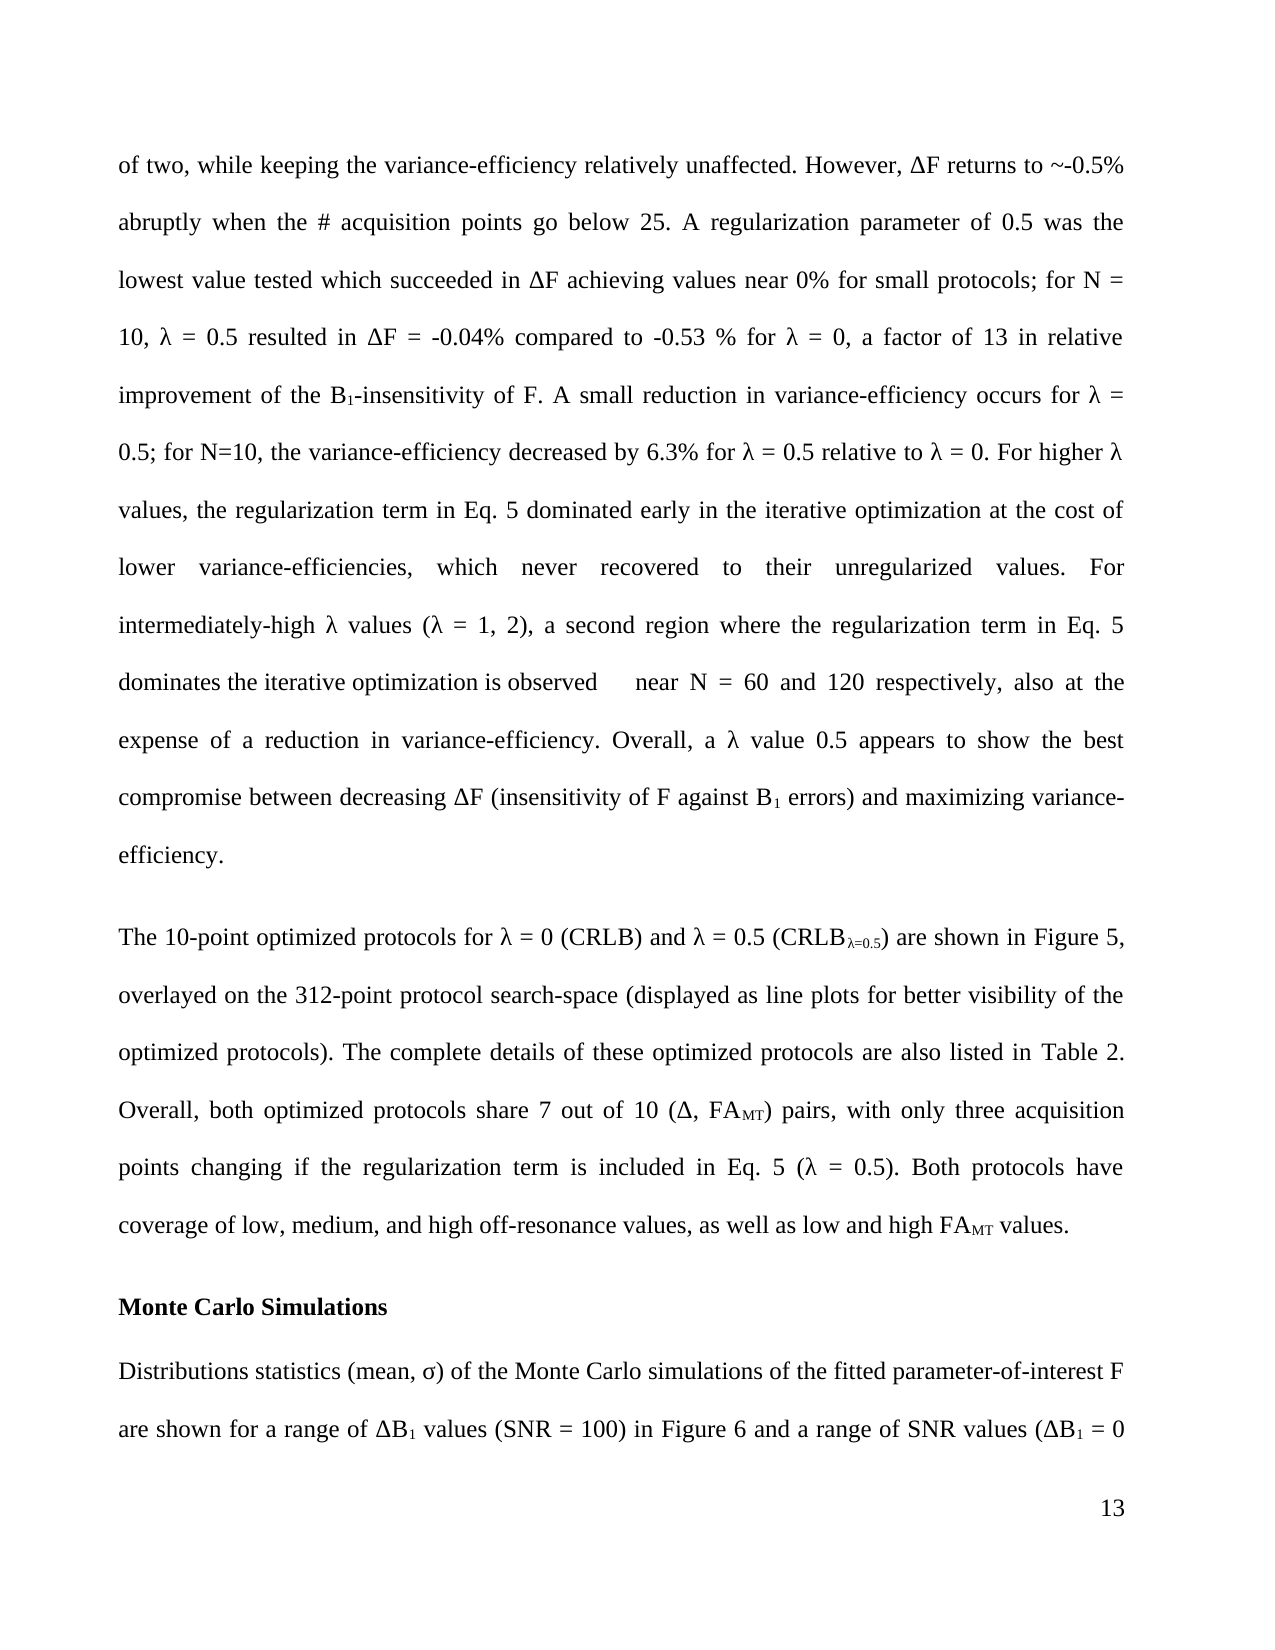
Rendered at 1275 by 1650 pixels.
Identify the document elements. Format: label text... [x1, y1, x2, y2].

text The 10-point optimized protocols for λ = 0 (CRLB) and λ = 0.5 (CRLBλ=0.5) are shown in Figure 5, overlayed on the 312-point protocol search-space (displayed as line plots for better visibility of the optimized protocols). The complete details of these optimized protocols are also listed in Table 2. Overall, both optimized protocols share 7 out of 10 (Δ, FAMT) pairs, with only three acquisition points changing if the regularization term is included in Eq. 5 (λ = 0.5). Both protocols have coverage of low, medium, and high off-resonance values, as well as low and high FAMT values. [118, 922, 1125, 1239]
subtitle Monte Carlo Simulations [118, 1292, 1125, 1321]
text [118, 150, 1125, 869]
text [118, 1356, 1125, 1442]
